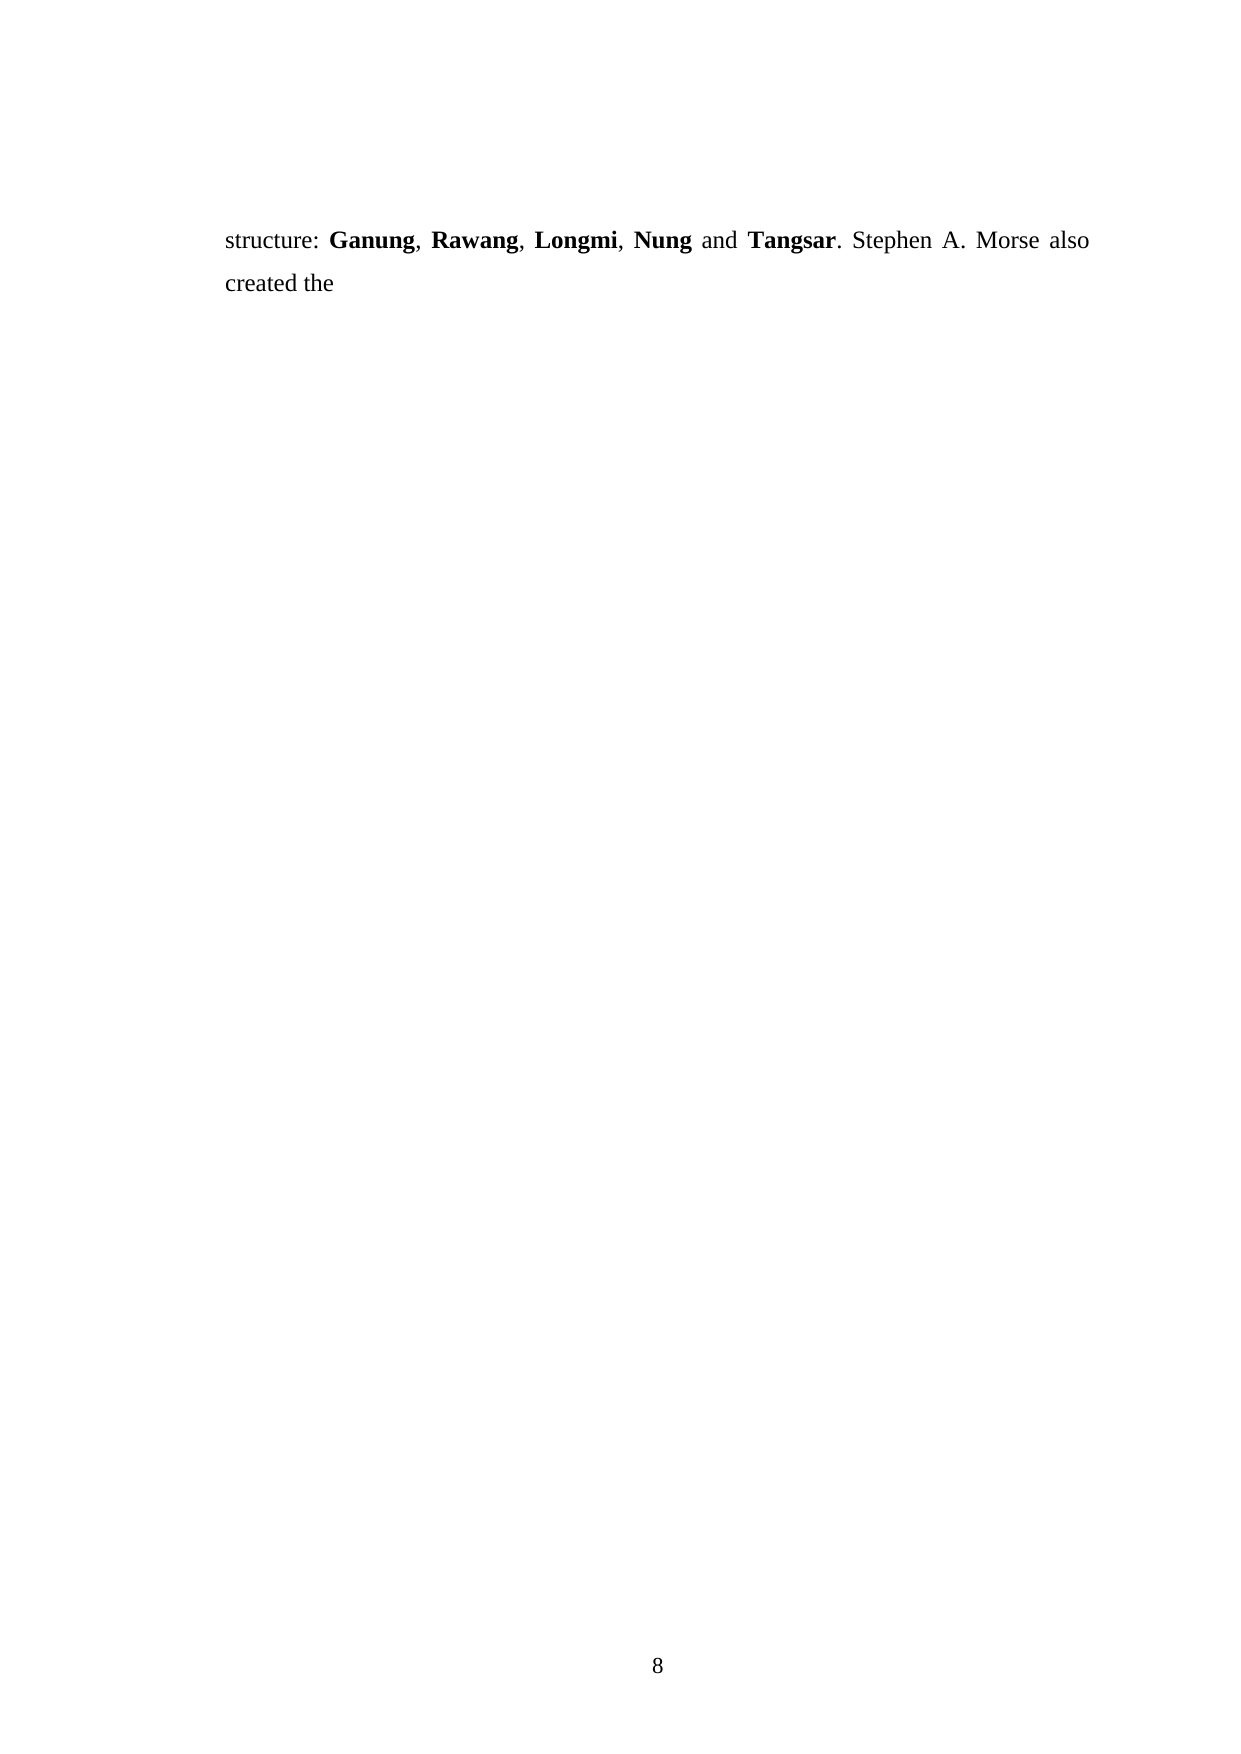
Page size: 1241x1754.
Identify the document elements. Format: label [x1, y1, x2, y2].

text [225, 225, 1090, 297]
